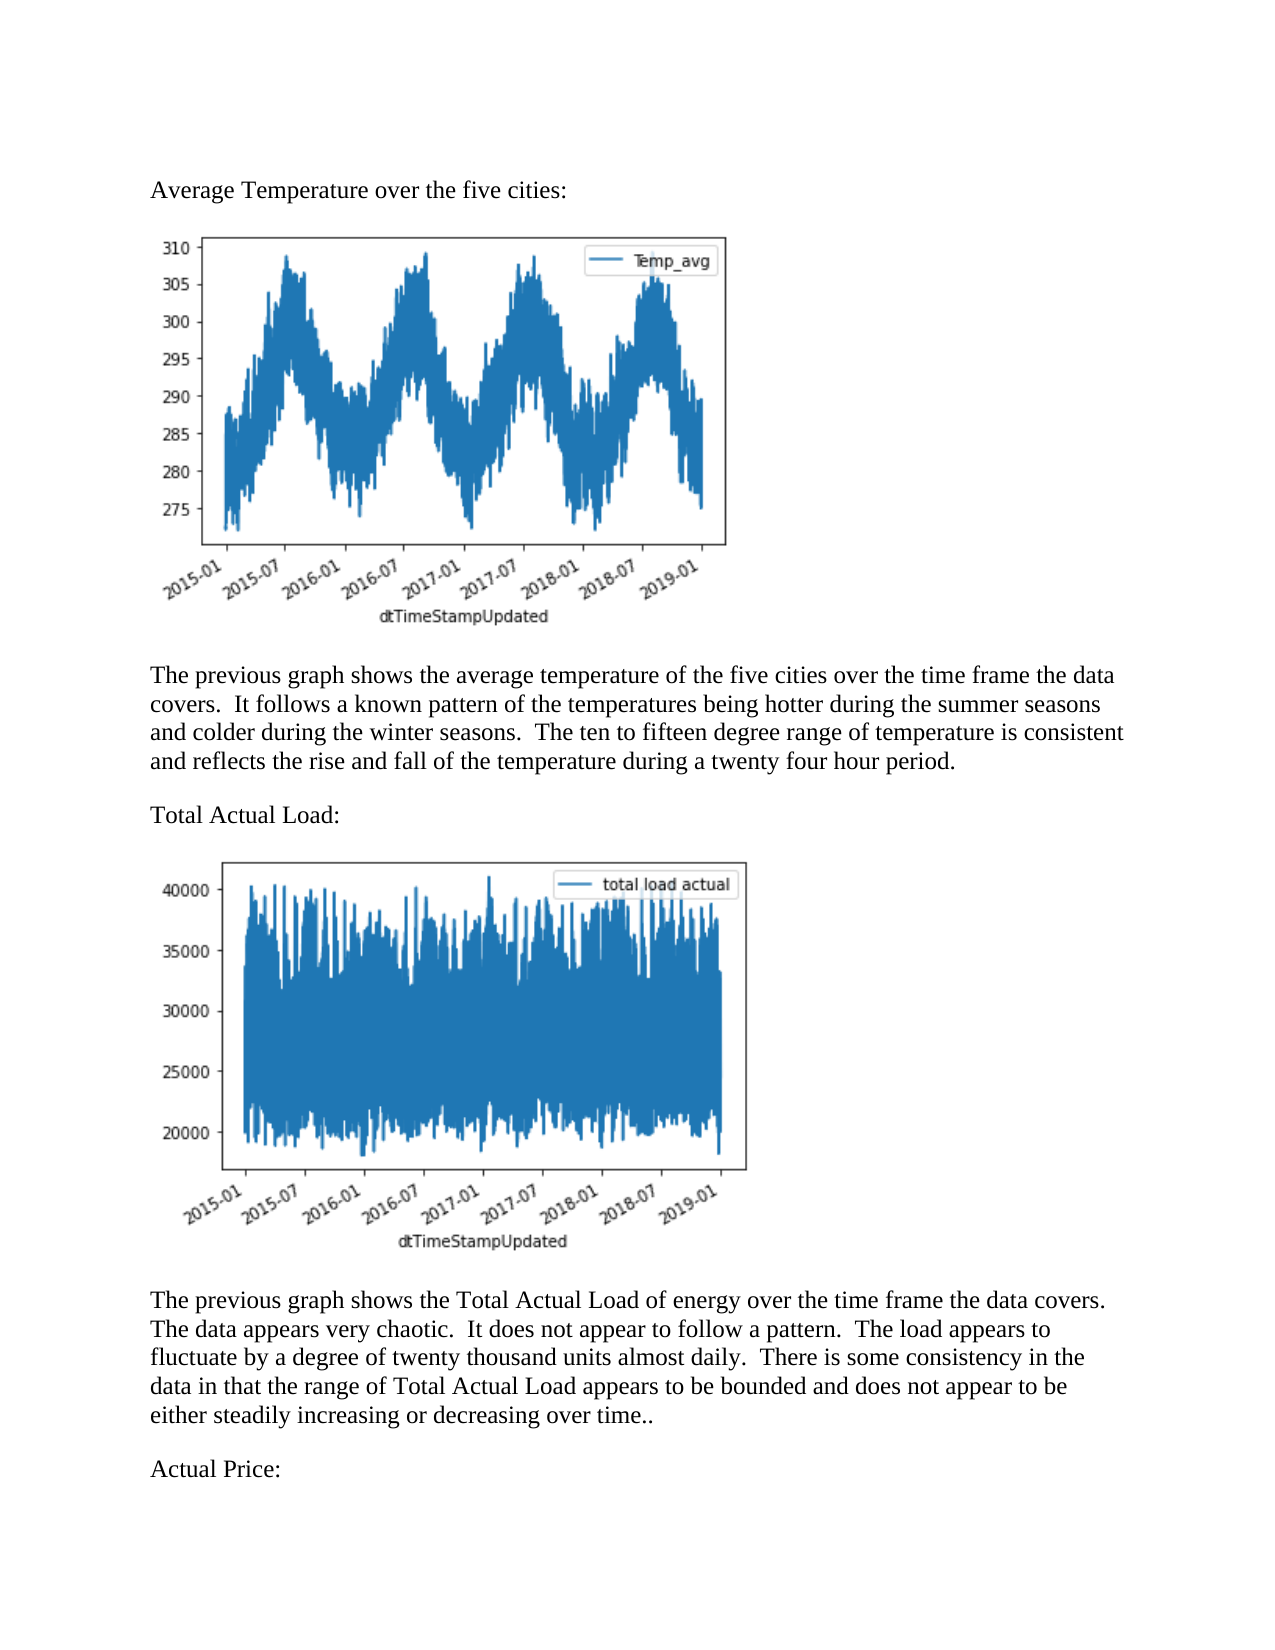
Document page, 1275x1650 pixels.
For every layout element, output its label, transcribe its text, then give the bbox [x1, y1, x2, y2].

text The previous graph shows the Total Actual Load of energy over the time frame the data covers. The data appears very chaotic. It does not appear to follow a pattern. The load appears to fluctuate by a degree of twenty thousand units almost daily. There is some consistency in the data in that the range of Total Actual Load appears to be bounded and does not appear to be either steadily increasing or decreasing over time.. [150, 1285, 1125, 1429]
text Actual Price: [150, 1454, 1125, 1482]
picture [150, 853, 755, 1260]
text Average Temperature over the five cities: [150, 175, 1125, 204]
text The previous graph shows the average temperature of the five cities over the time frame the data covers. It follows a known pattern of the temperatures being hotter during the summer seasons and colder during the winter seasons. The ten to fifteen degree range of temperature is consistent and reflects the rise and fall of the temperature during a twenty four hour period. [150, 660, 1125, 775]
text Total Actual Load: [150, 800, 1125, 829]
picture [150, 228, 736, 635]
